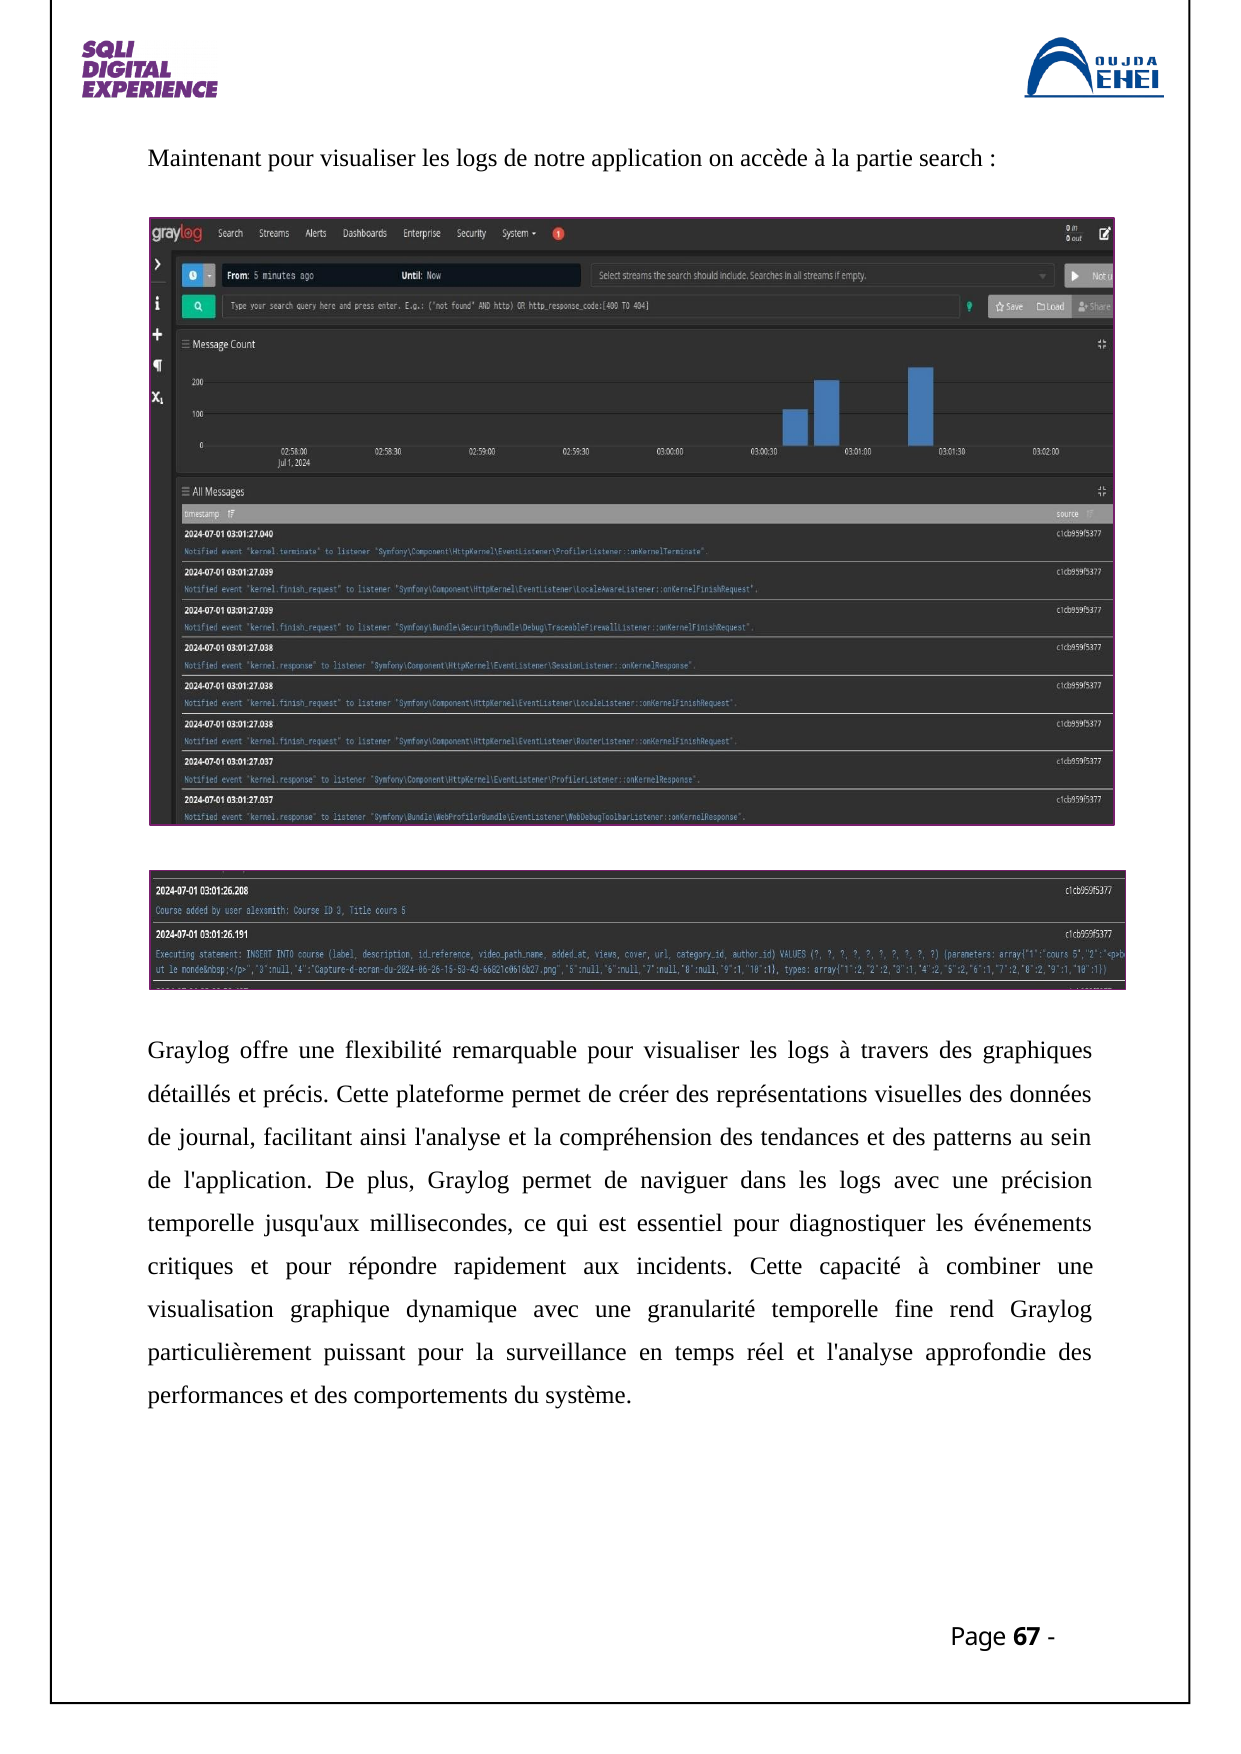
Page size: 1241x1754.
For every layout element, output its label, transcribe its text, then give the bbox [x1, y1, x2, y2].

picture [151, 871, 1125, 989]
picture [81, 40, 218, 98]
text Maintenant pour visualiser les logs de notre application on accède à la partie search : [147, 143, 1226, 172]
picture [1024, 37, 1164, 98]
text Graylog offre une flexibilité remarquable pour visualiser les logs à travers des graphiques détaillés et précis. Cette plateforme permet de créer des représentations visuelles des données de journal, facilitant ainsi l'analyse et la compréhension des tendances et des patterns au sein de l'application. De plus, Graylog permet de naviguer dans les logs avec une précision temporelle jusqu'aux millisecondes, ce qui est essentiel pour diagnostiquer les événements critiques et pour répondre rapidement aux incidents. Cette capacité à combiner une visualisation graphique dynamique avec une granularité temporelle fine rend Graylog particulièrement puissant pour la surveillance en temps réel et l'analyse approfondie des performances et des comportements du système. [147, 1036, 1093, 1409]
picture [151, 219, 1113, 824]
